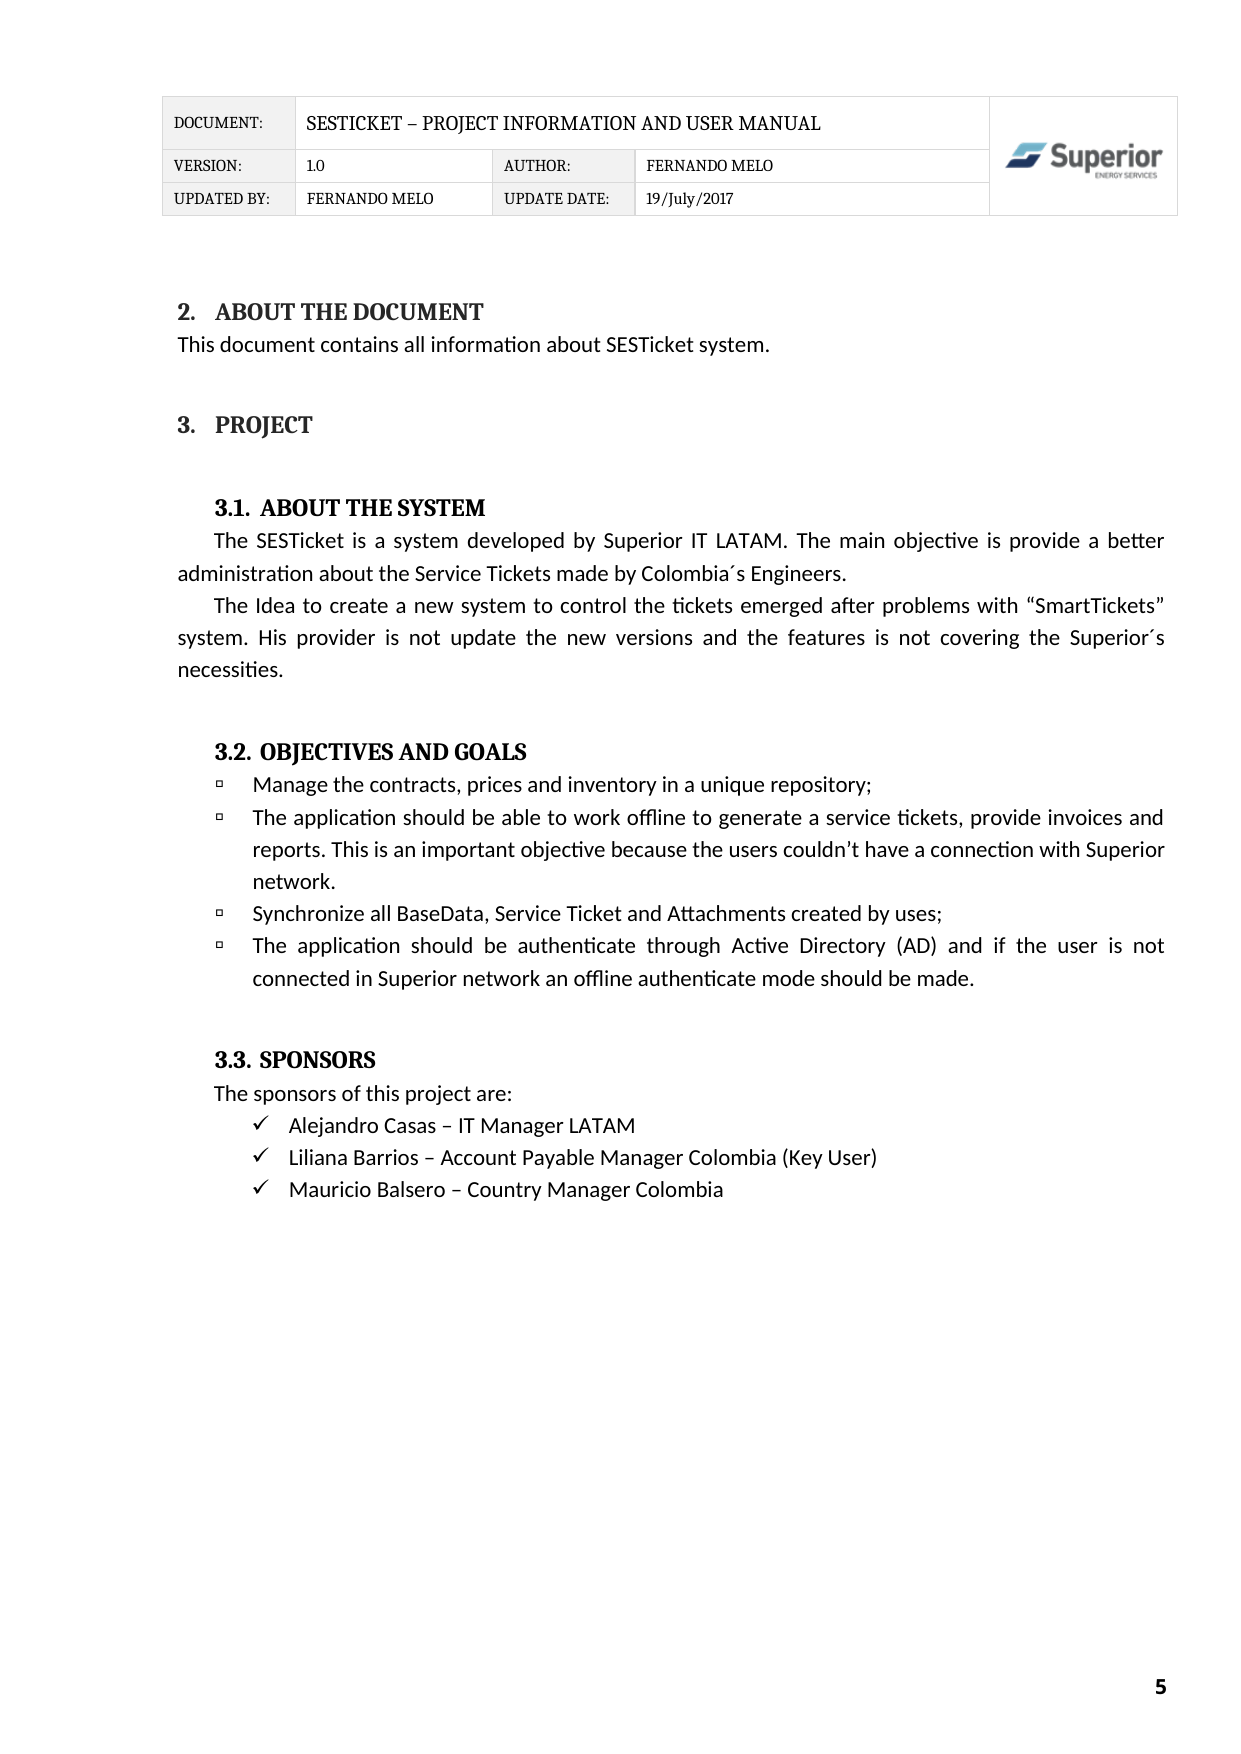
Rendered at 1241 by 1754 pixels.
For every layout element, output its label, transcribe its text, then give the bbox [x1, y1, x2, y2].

list Liliana Barrios – Account Payable Manager Colombia (Key User) [251, 1143, 1167, 1171]
subtitle PROJECT [177, 411, 1167, 439]
list Manage the contracts, prices and inventory in a unique repository; [215, 771, 1167, 799]
list The application should be able to work offline to generate a service tickets, provide invoices and reports. This is an important objective because the users couldn’t have a connection with Superior network. [215, 803, 1167, 895]
picture [1000, 125, 1178, 188]
list Synchronize all BaseData, Service Ticket and Attachments created by uses; [215, 899, 1167, 927]
text The sponsors of this project are: [213, 1079, 1167, 1107]
text The SESTicket is a system developed by Superior IT LATAM. The main objective is provide a better administration about the Service Tickets made by Colombia´s Engineers. [177, 527, 1167, 587]
list The application should be authenticate through Active Directory (AD) and if the user is not connected in Superior network an offline authenticate mode should be made. [215, 932, 1167, 992]
subtitle ABOUT THE SYSTEM [215, 494, 1167, 522]
list Alejandro Casas – IT Manager LATAM [251, 1111, 1167, 1139]
subtitle OBJECTIVES AND GOALS [215, 738, 1167, 766]
list Mauricio Balsero – Country Manager Colombia [251, 1176, 1167, 1203]
subtitle SPONSORS [215, 1046, 1167, 1075]
subtitle ABOUT THE DOCUMENT [177, 297, 1167, 326]
text This document contains all information about SESTicket system. [177, 330, 1167, 358]
text The Idea to create a new system to control the tickets emerged after problems with “SmartTickets” system. His provider is not update the new versions and the features is not covering the Superior´s necessities. [177, 591, 1167, 683]
